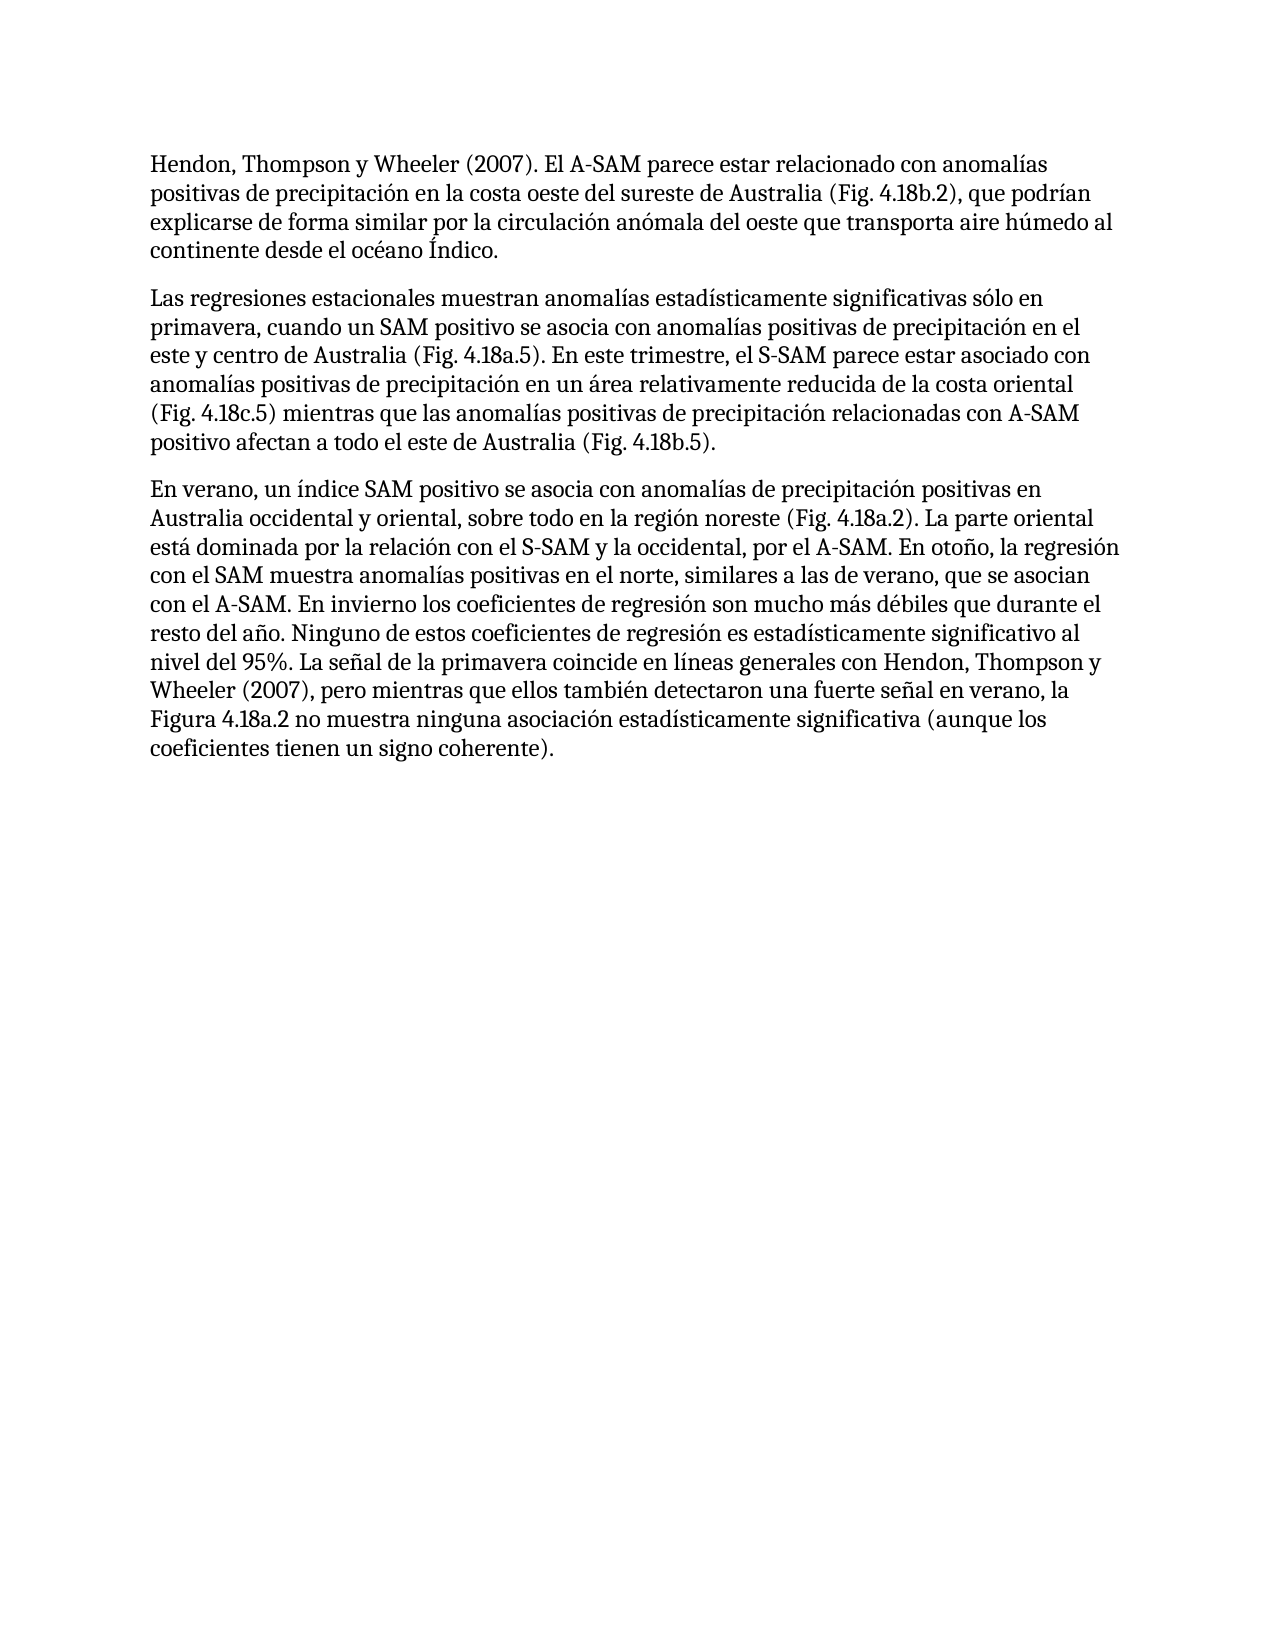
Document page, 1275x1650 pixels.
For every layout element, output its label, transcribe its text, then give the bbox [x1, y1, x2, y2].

text En verano, un índice SAM positivo se asocia con anomalías de precipitación positivas en Australia occidental y oriental, sobre todo en la región noreste (Fig. 4.18a.2). La parte oriental está dominada por la relación con el S-SAM y la occidental, por el A-SAM. En otoño, la regresión con el SAM muestra anomalías positivas en el norte, similares a las de verano, que se asocian con el A-SAM. En invierno los coeficientes de regresión son mucho más débiles que durante el resto del año. Ninguno de estos coeficientes de regresión es estadísticamente significativo al nivel del 95%. La señal de la primavera coincide en líneas generales con Hendon, Thompson y Wheeler (2007), pero mientras que ellos también detectaron una fuerte señal en verano, la Figura 4.18a.2 no muestra ninguna asociación estadísticamente significativa (aunque los coeficientes tienen un signo coherente). [150, 475, 1125, 762]
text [150, 150, 1125, 265]
text Las regresiones estacionales muestran anomalías estadísticamente significativas sólo en primavera, cuando un SAM positivo se asocia con anomalías positivas de precipitación en el este y centro de Australia (Fig. 4.18a.5). En este trimestre, el S-SAM parece estar asociado con anomalías positivas de precipitación en un área relativamente reducida de la costa oriental (Fig. 4.18c.5) mientras que las anomalías positivas de precipitación relacionadas con A-SAM positivo afectan a todo el este de Australia (Fig. 4.18b.5). [150, 284, 1125, 456]
